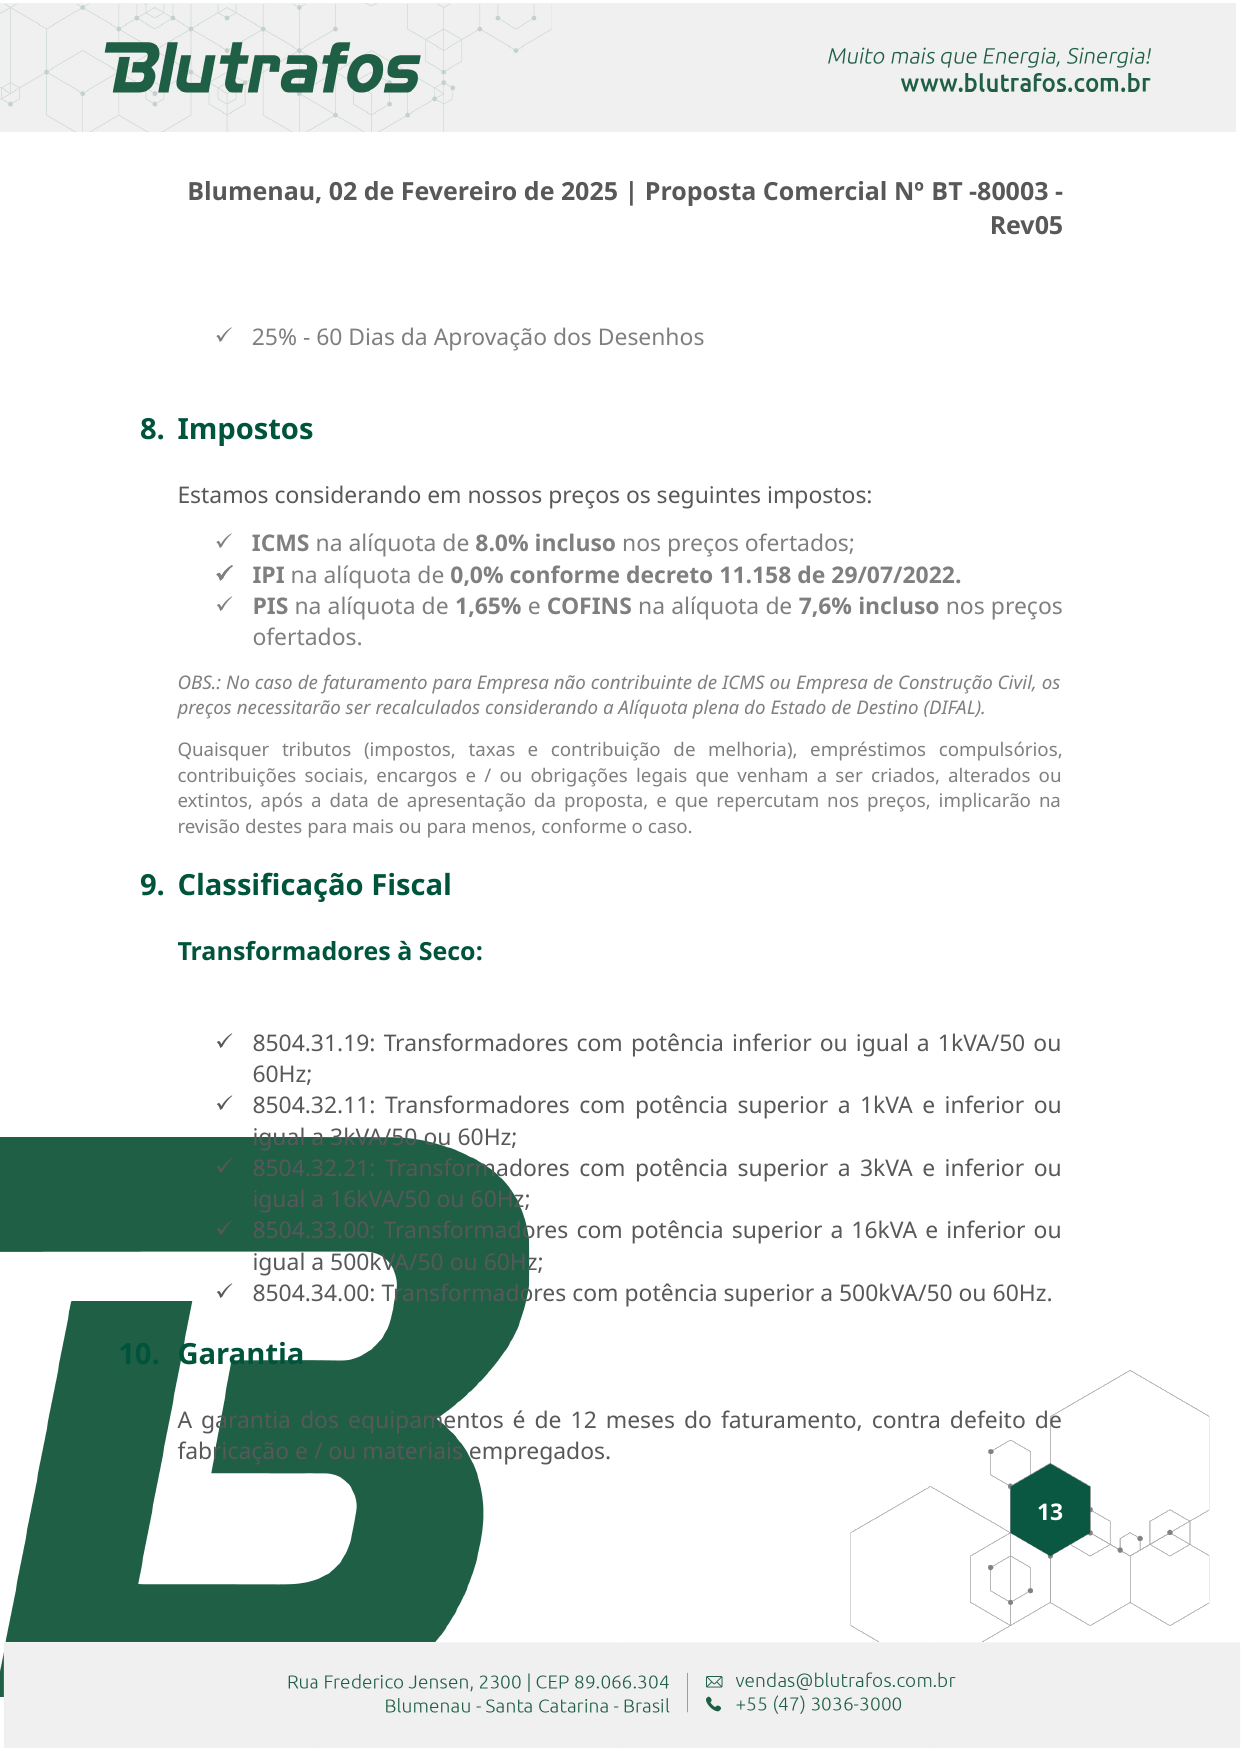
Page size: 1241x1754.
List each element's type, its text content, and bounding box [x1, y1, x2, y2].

list PIS na alíquota de 1,65% e COFINS na alíquota de 7,6% incluso nos preços ofertados. [215, 590, 1063, 652]
picture [0, 1137, 1241, 1748]
picture [0, 3, 1236, 132]
subtitle Transformadores à Seco: [177, 934, 1063, 968]
list IPI na alíquota de 0,0% conforme decreto 11.158 de 29/07/2022. [215, 559, 1063, 590]
subtitle Impostos [140, 408, 1063, 448]
list 8504.31.19: Transformadores com potência inferior ou igual a 1kVA/50 ou 60Hz; [215, 1027, 1063, 1089]
subtitle Garantia [118, 1333, 1063, 1373]
text OBS.: No caso de faturamento para Empresa não contribuinte de ICMS ou Empresa de Construção Civil, os preços necessitarão ser recalculados considerando a Alíquota plena do Estado de Destino (DIFAL). [177, 669, 1063, 720]
list 8504.32.21: Transformadores com potência superior a 3kVA e inferior ou igual a 16kVA/50 ou 60Hz; [215, 1152, 1063, 1214]
text A garantia dos equipamentos é de 12 meses do faturamento, contra defeito de fabricação e / ou materiais empregados. [177, 1404, 1063, 1466]
text Estamos considerando em nossos preços os seguintes impostos: [177, 479, 1063, 511]
list 8504.32.11: Transformadores com potência superior a 1kVA e inferior ou igual a 3kVA/50 ou 60Hz; [215, 1089, 1063, 1152]
text ICMS na alíquota de 8.0% incluso nos preços ofertados; [214, 527, 1063, 559]
list 8504.34.00: Transformadores com potência superior a 500kVA/50 ou 60Hz. [215, 1277, 1063, 1308]
text Quaisquer tributos (impostos, taxas e contribuição de melhoria), empréstimos compulsórios, contribuições sociais, encargos e / ou obrigações legais que venham a ser criados, alterados ou extintos, após a data de apresentação da proposta, e que repercutam nos preços, implicarão na revisão destes para mais ou para menos, conforme o caso. [177, 737, 1063, 839]
subtitle Classificação Fiscal [140, 864, 1063, 903]
list 8504.33.00: Transformadores com potência superior a 16kVA e inferior ou igual a 500kVA/50 ou 60Hz; [215, 1214, 1063, 1277]
text 25% - 60 Dias da Aprovação dos Desenhos [214, 321, 1063, 352]
